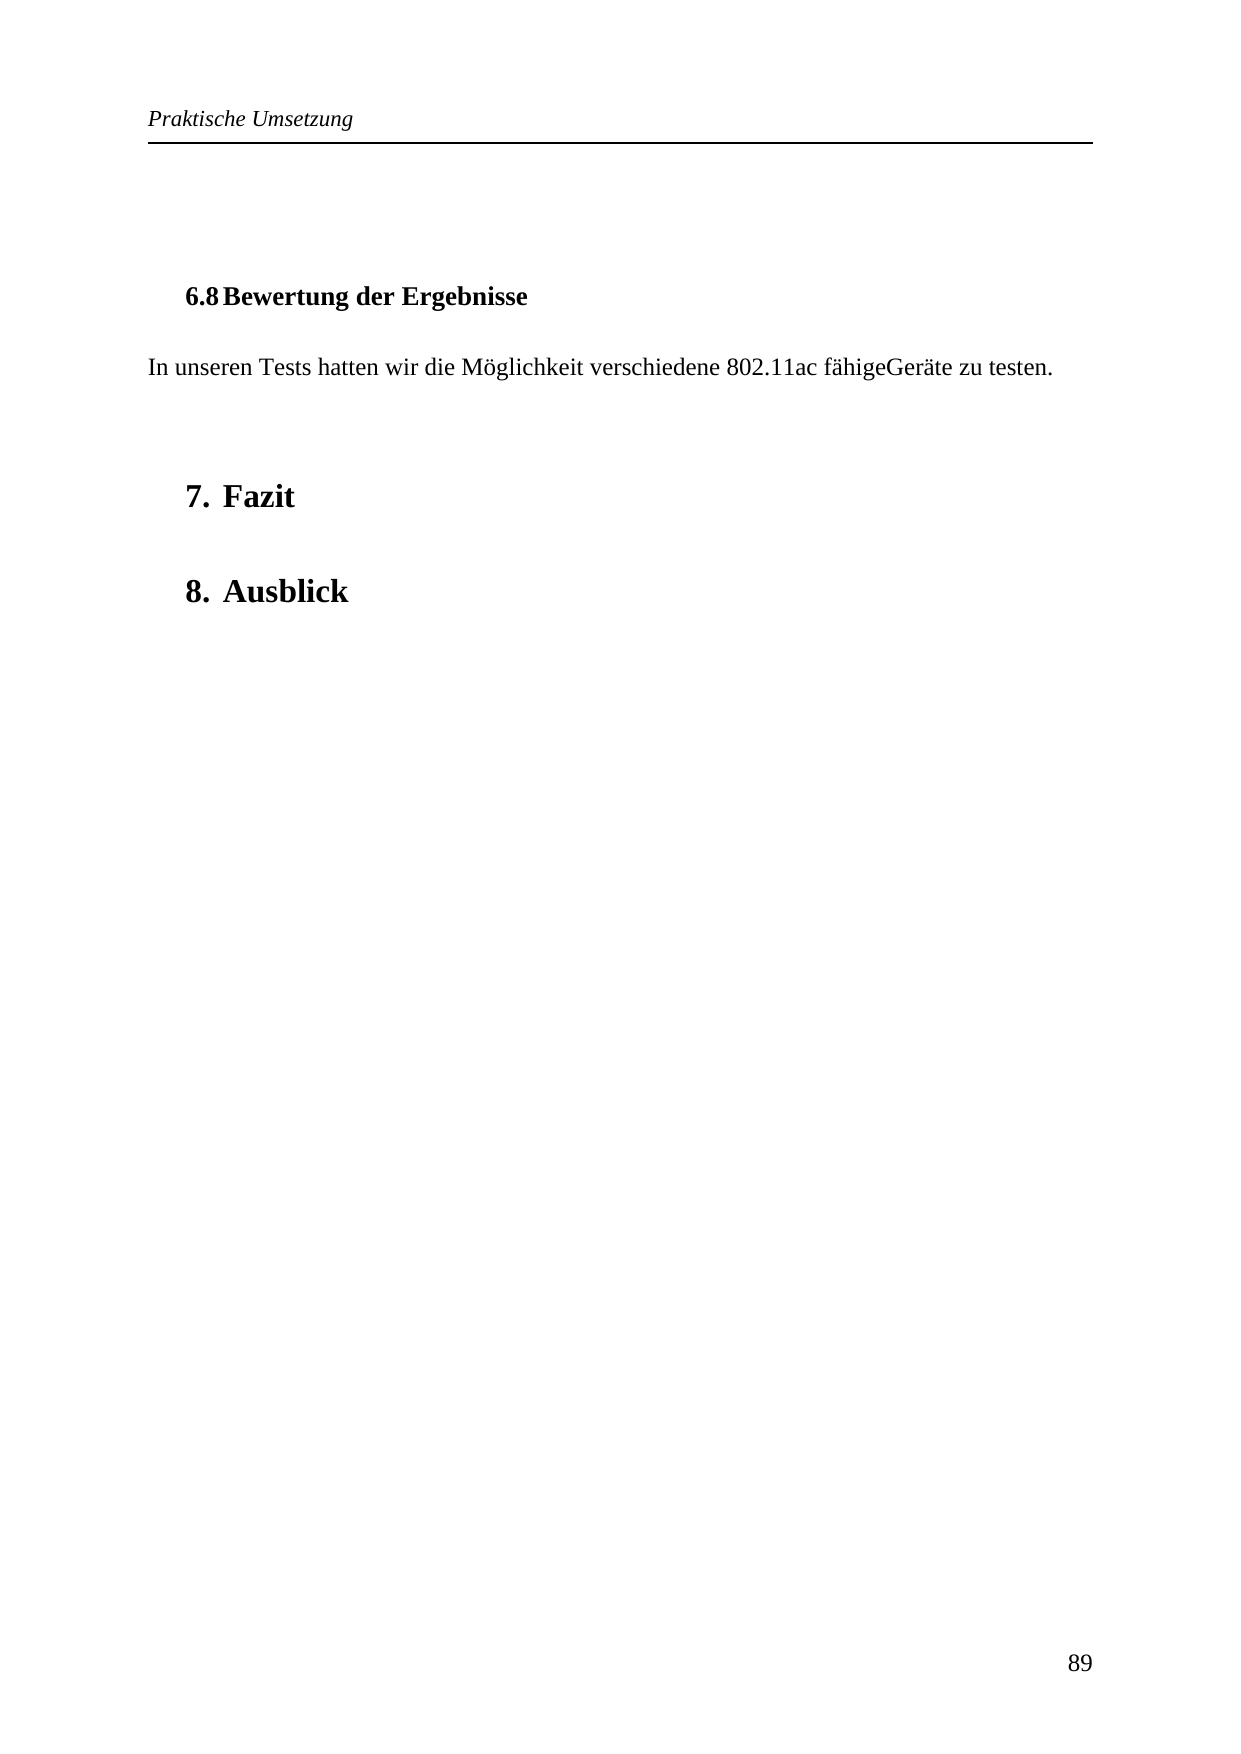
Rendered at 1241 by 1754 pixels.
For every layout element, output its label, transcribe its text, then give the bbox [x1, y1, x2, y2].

text In unseren Tests hatten wir die Möglichkeit verschiedene 802.11ac fähigeGeräte zu testen. [148, 352, 1093, 381]
subtitle Fazit [185, 476, 1093, 514]
subtitle Ausblick [185, 571, 1093, 609]
subtitle Bewertung der Ergebnisse [185, 280, 1093, 311]
